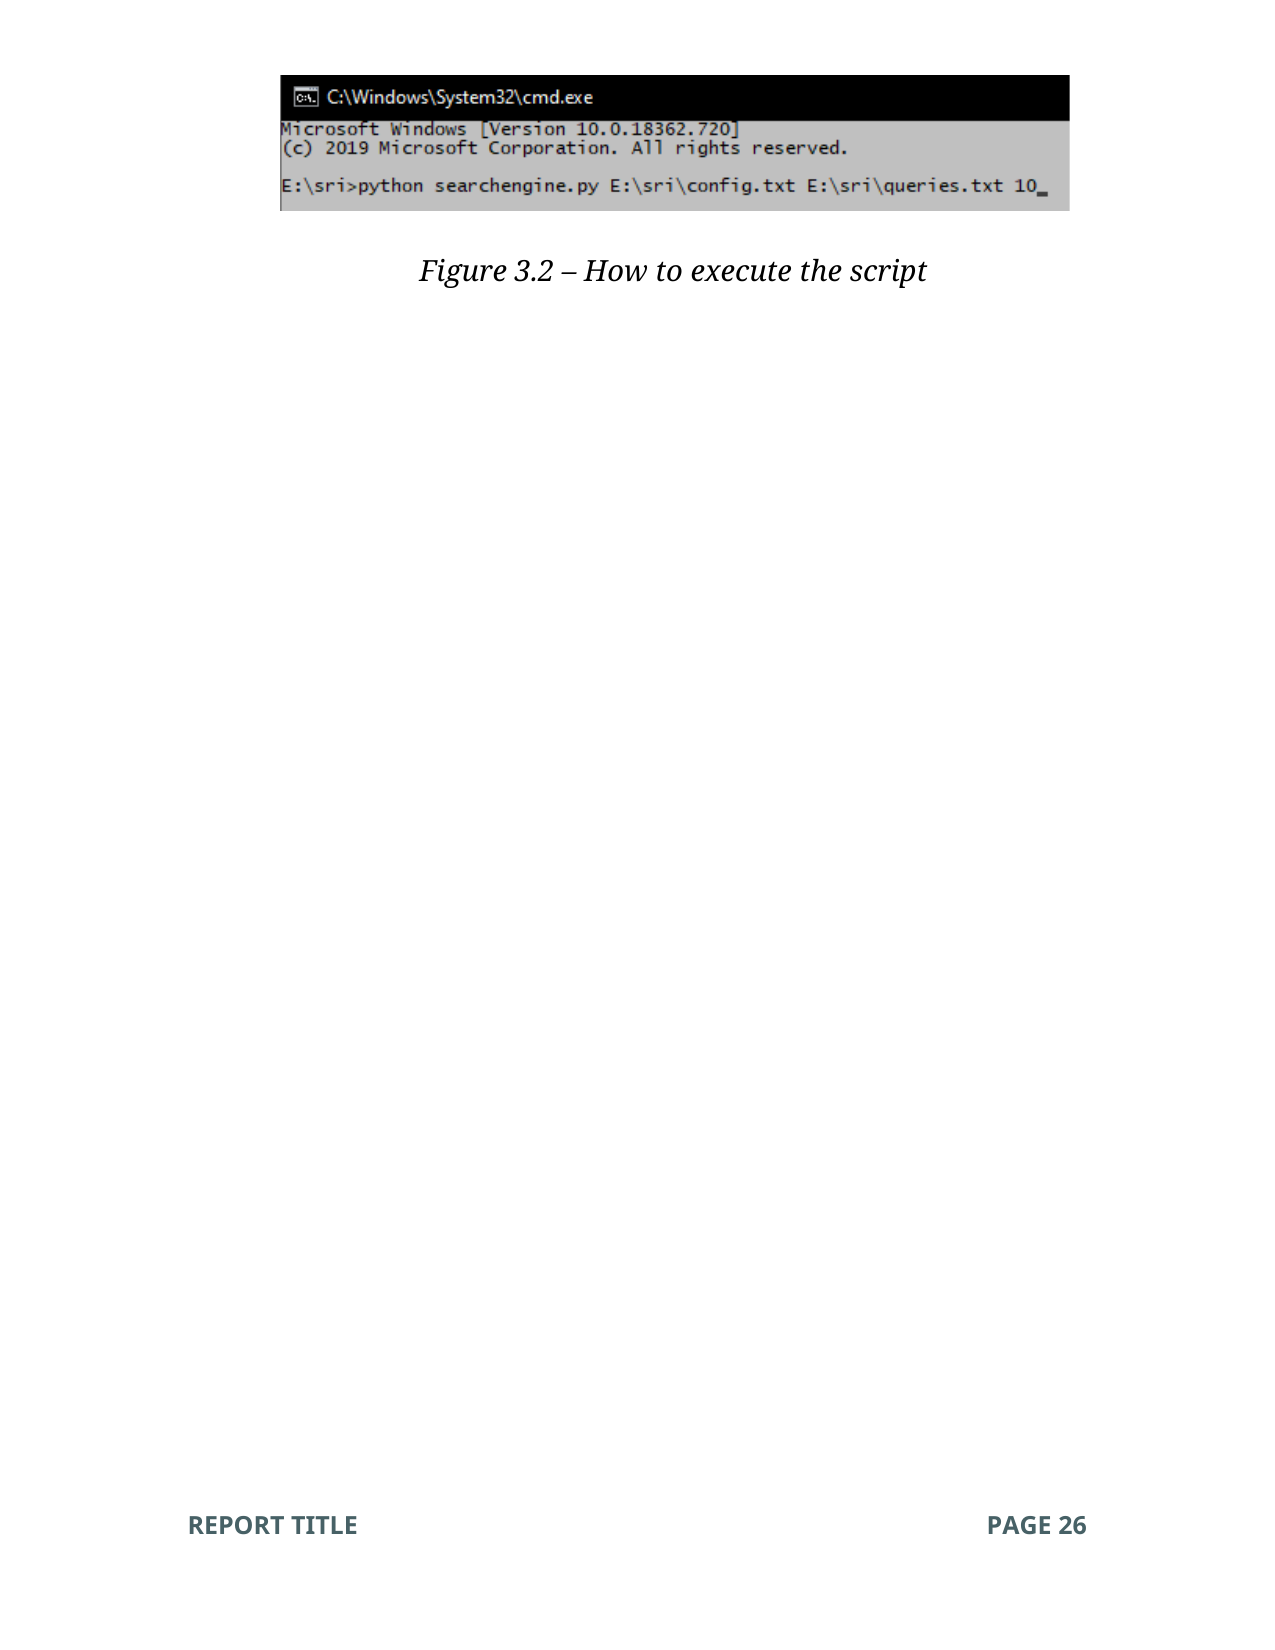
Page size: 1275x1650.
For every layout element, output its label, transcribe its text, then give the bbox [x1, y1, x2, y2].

picture [280, 75, 1070, 211]
text Figure 3.2 – How to execute the script [150, 251, 1125, 290]
